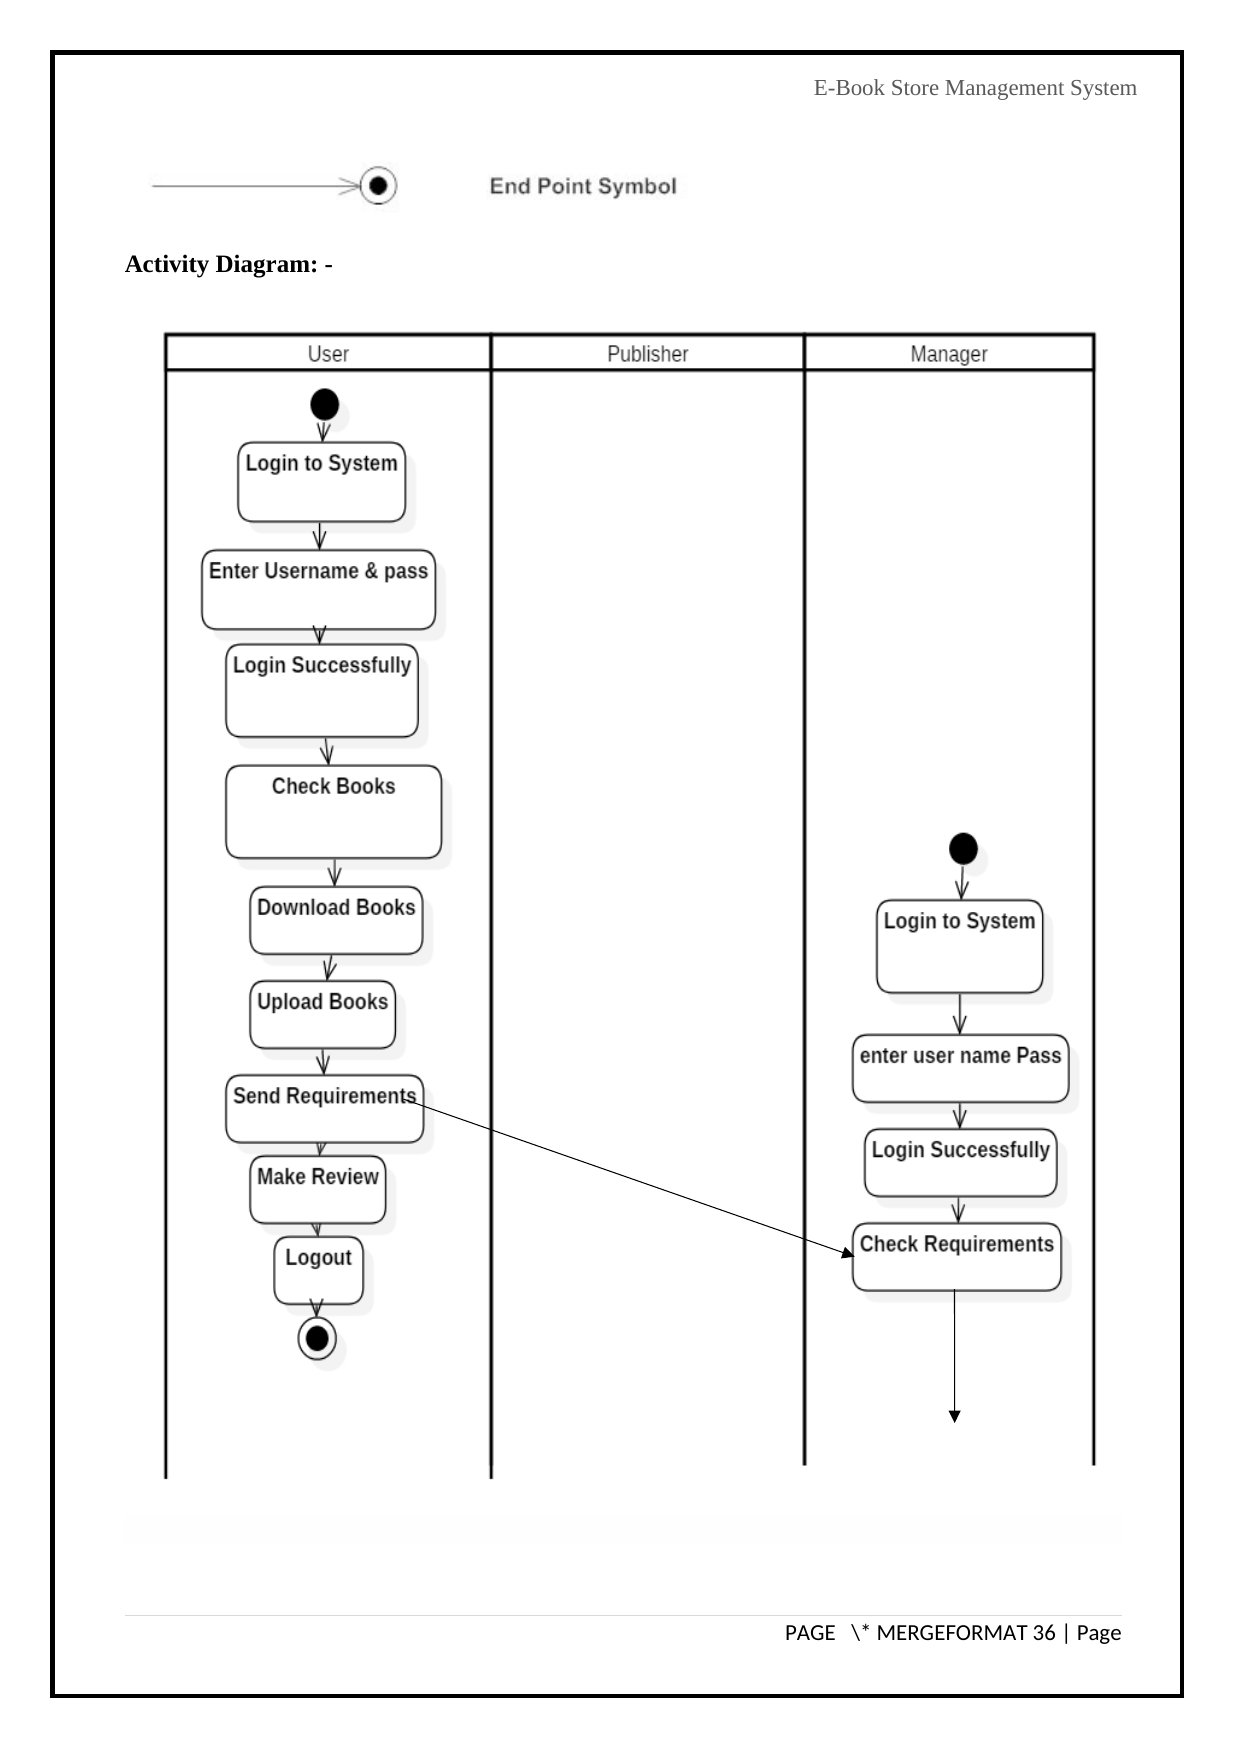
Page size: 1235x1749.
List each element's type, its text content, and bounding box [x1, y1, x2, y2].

picture [124, 150, 828, 224]
picture [124, 302, 1134, 1489]
text Activity Diagram: - [124, 249, 1122, 277]
